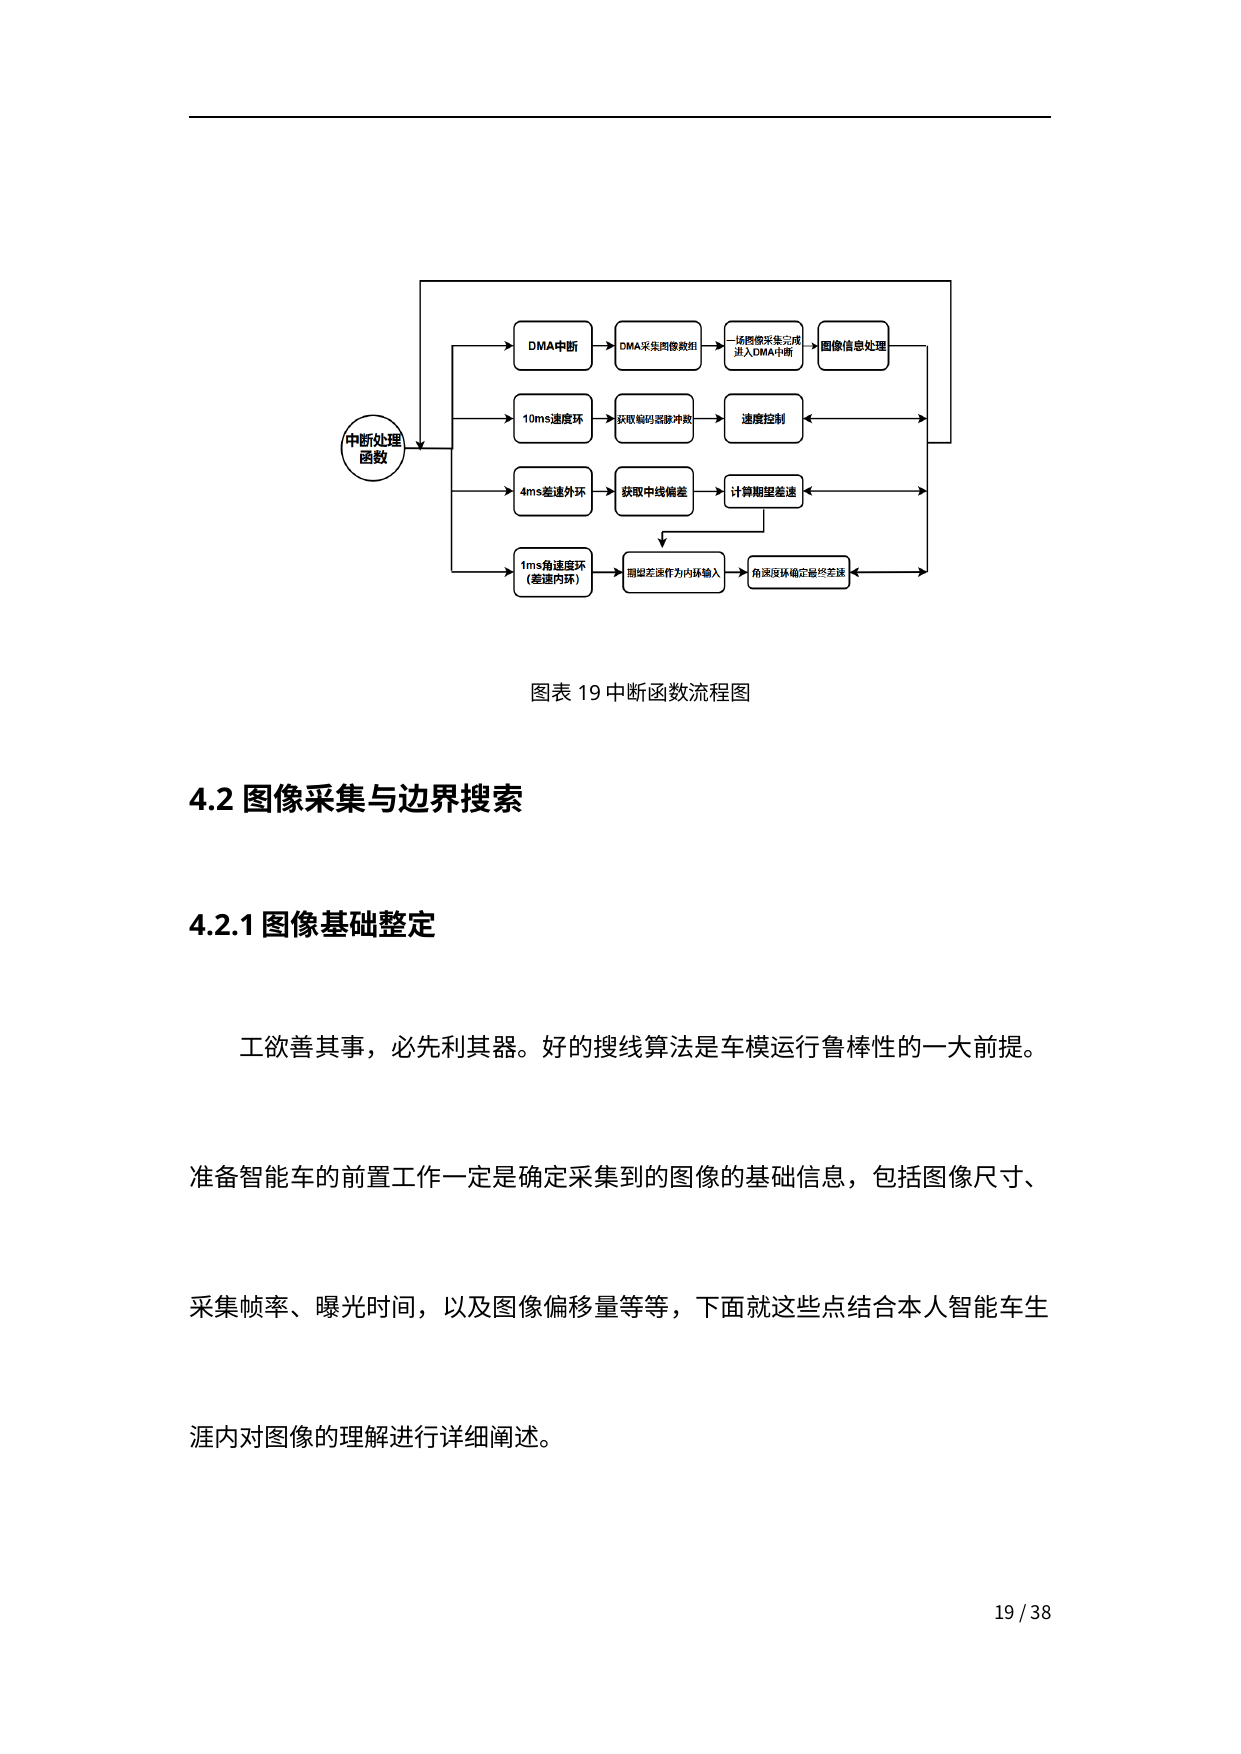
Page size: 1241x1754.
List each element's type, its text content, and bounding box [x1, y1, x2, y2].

subtitle 4.2 图像采集与边界搜索 [189, 764, 1051, 829]
text 工欲善其事，必先利其器。好的搜线算法是车模运行鲁棒性的一大前提。准备智能车的前置工作一定是确定采集到的图像的基础信息，包括图像尺寸、采集帧率、曝光时间，以及图像偏移量等等，下面就这些点结合本人智能车生涯内对图像的理解进行详细阐述。 [189, 1013, 1051, 1468]
text 图表 19 中断函数流程图 [189, 675, 1051, 707]
picture [334, 252, 956, 638]
subtitle 4.2.1图像基础整定 [189, 890, 1051, 955]
